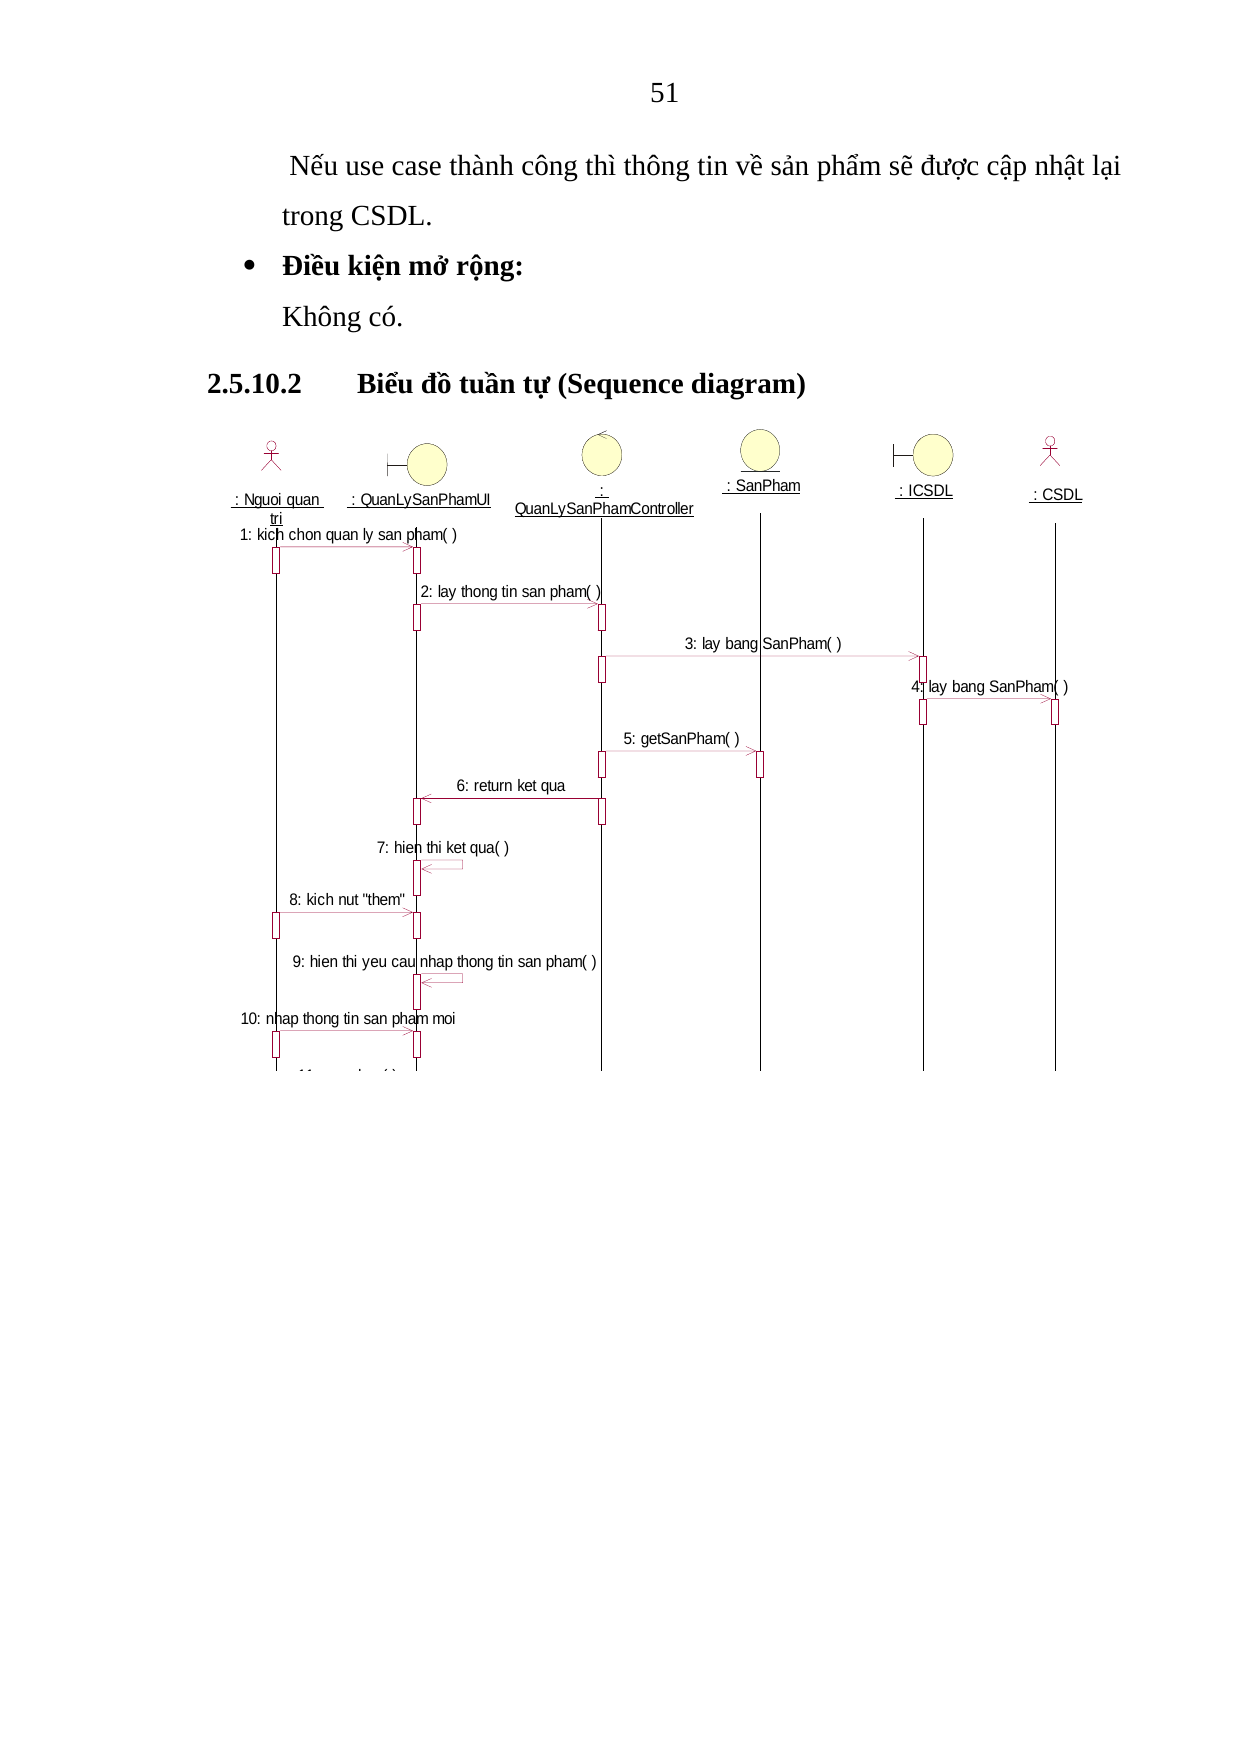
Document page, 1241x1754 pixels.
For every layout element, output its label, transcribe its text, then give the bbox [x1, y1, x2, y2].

list Nếu use case thành công thì thông tin về sản phẩm sẽ được cập nhật lại trong CSDL. [282, 148, 1122, 232]
subtitle Biểu đồ tuần tự (Sequence diagram) [207, 366, 1122, 399]
list Không có. [282, 299, 1122, 332]
list Điều kiện mở rộng: [244, 248, 1122, 282]
